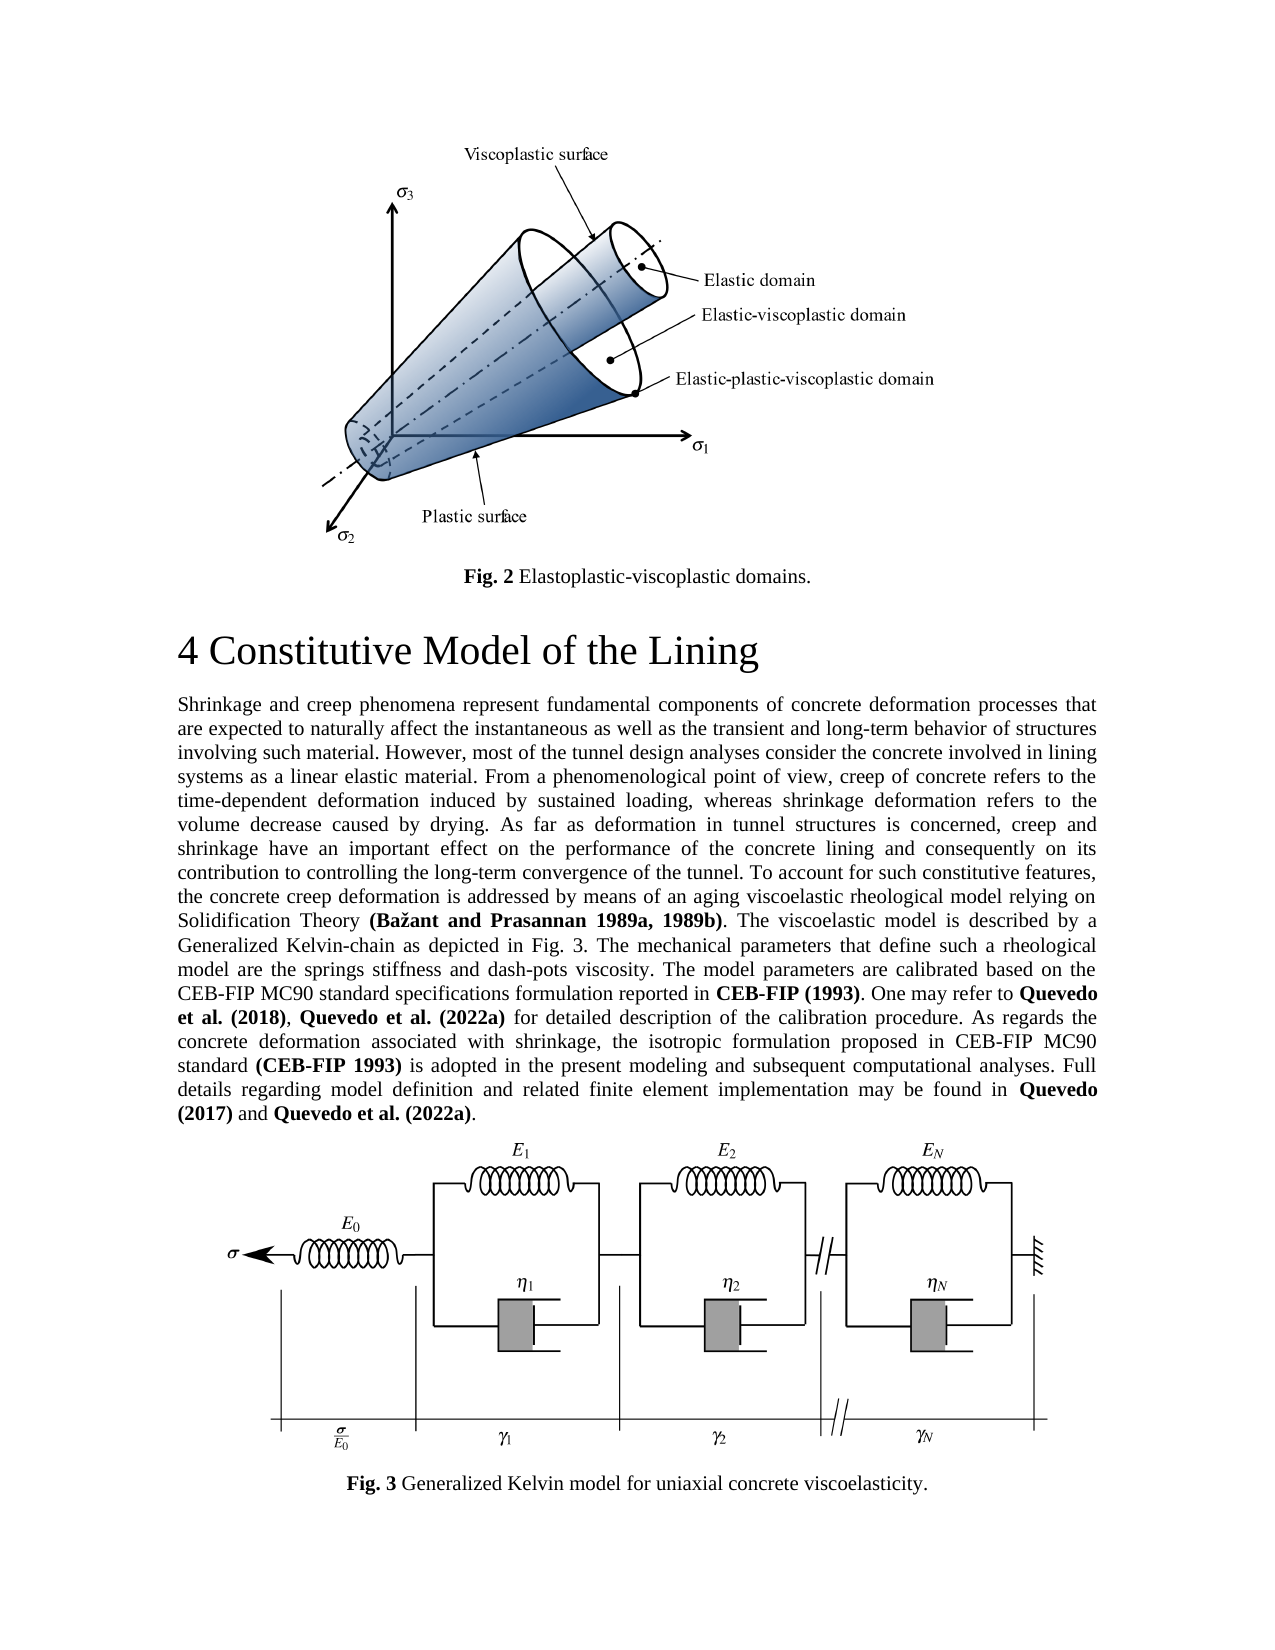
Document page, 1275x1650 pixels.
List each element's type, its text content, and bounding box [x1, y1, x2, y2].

text Shrinkage and creep phenomena represent fundamental components of concrete deformation processes that are expected to naturally affect the instantaneous as well as the transient and long-term behavior of structures involving such material. However, most of the tunnel design analyses consider the concrete involved in lining systems as a linear elastic material. From a phenomenological point of view, creep of concrete refers to the time-dependent deformation induced by sustained loading, whereas shrinkage deformation refers to the volume decrease caused by drying. As far as deformation in tunnel structures is concerned, creep and shrinkage have an important effect on the performance of the concrete lining and consequently on its contribution to controlling the long-term convergence of the tunnel. To account for such constitutive features, the concrete creep deformation is addressed by means of an aging viscoelastic rheological model relying on Solidification Theory (Bažant and Prasannan 1989a, 1989b). The viscoelastic model is described by a Generalized Kelvin-chain as depicted in Fig. 3. The mechanical parameters that define such a rheological model are the springs stiffness and dash-pots viscosity. The model parameters are calibrated based on the CEB-FIP MC90 standard specifications formulation reported in CEB-FIP (1993). One may refer to Quevedo et al. (2018), Quevedo et al. (2022a) for detailed description of the calibration procedure. As regards the concrete deformation associated with shrinkage, the isotropic formulation proposed in CEB-FIP MC90 standard (CEB-FIP 1993) is adopted in the present modeling and subsequent computational analyses. Full details regarding model definition and related finite element implementation may be found in Quevedo (2017) and Quevedo et al. (2022a). [177, 692, 1098, 1125]
text Fig. 2 Elastoplastic-viscoplastic domains. [177, 564, 1098, 588]
picture [321, 147, 954, 543]
picture [227, 1143, 1048, 1450]
text Fig. 3 Generalized Kelvin model for uniaxial concrete viscoelasticity. [177, 1471, 1098, 1495]
subtitle 4 Constitutive Model of the Lining [177, 625, 1098, 673]
